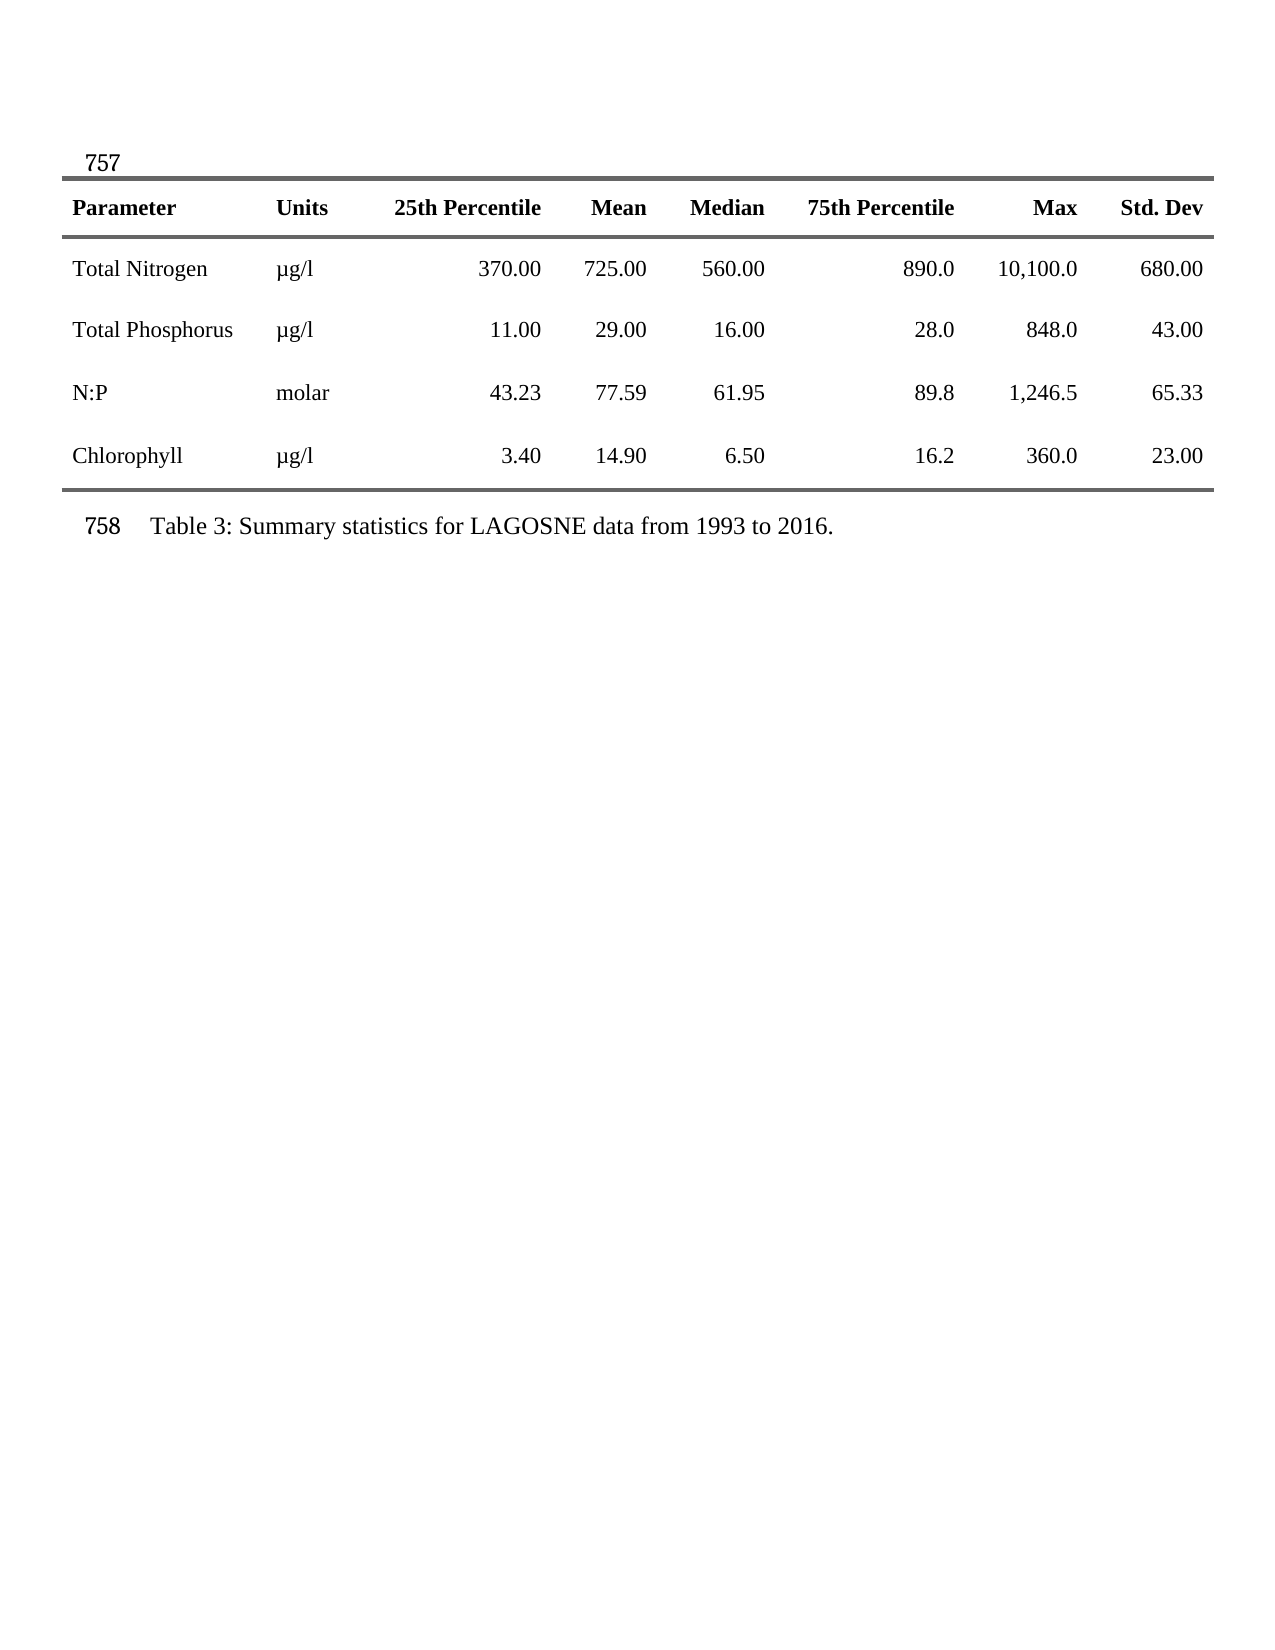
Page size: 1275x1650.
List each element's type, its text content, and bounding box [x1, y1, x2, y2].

table_header Median [657, 181, 775, 235]
table_cell 680.00 [1088, 239, 1213, 299]
table_cell 16.00 [657, 299, 775, 362]
table_cell 560.00 [657, 239, 775, 299]
table_cell 1,246.5 [965, 362, 1088, 424]
table_cell 23.00 [1088, 424, 1213, 488]
table_cell 43.00 [1088, 299, 1213, 362]
table_cell 11.00 [361, 299, 551, 362]
table_header 25th Percentile [361, 181, 551, 235]
table_cell 61.95 [657, 362, 775, 424]
text Table 3: Summary statistics for LAGOSNE data from 1993 to 2016. [150, 511, 1125, 540]
table_cell 65.33 [1088, 362, 1213, 424]
table_header 75th Percentile [775, 181, 965, 235]
table_cell µg/l [265, 424, 361, 488]
table_header Std. Dev [1088, 181, 1213, 235]
table_header Mean [551, 181, 657, 235]
table_header Max [965, 181, 1088, 235]
table_cell Chlorophyll [62, 424, 265, 488]
table_cell 725.00 [551, 239, 657, 299]
table_cell Total Nitrogen [62, 239, 265, 299]
table_header Units [265, 181, 361, 235]
table_cell 14.90 [551, 424, 657, 488]
table_header Parameter [62, 181, 265, 235]
table_cell 848.0 [965, 299, 1088, 362]
table_cell 370.00 [361, 239, 551, 299]
table_cell 29.00 [551, 299, 657, 362]
table_cell 89.8 [775, 362, 965, 424]
table_cell 360.0 [965, 424, 1088, 488]
table_cell N:P [62, 362, 265, 424]
table_cell 77.59 [551, 362, 657, 424]
table_cell µg/l [265, 239, 361, 299]
table_cell µg/l [265, 299, 361, 362]
table_cell 16.2 [775, 424, 965, 488]
table_cell 6.50 [657, 424, 775, 488]
table_cell molar [265, 362, 361, 424]
table_cell 43.23 [361, 362, 551, 424]
table_cell 890.0 [775, 239, 965, 299]
table_cell 10,100.0 [965, 239, 1088, 299]
table_cell Total Phosphorus [62, 299, 265, 362]
table_cell 3.40 [361, 424, 551, 488]
table_cell 28.0 [775, 299, 965, 362]
